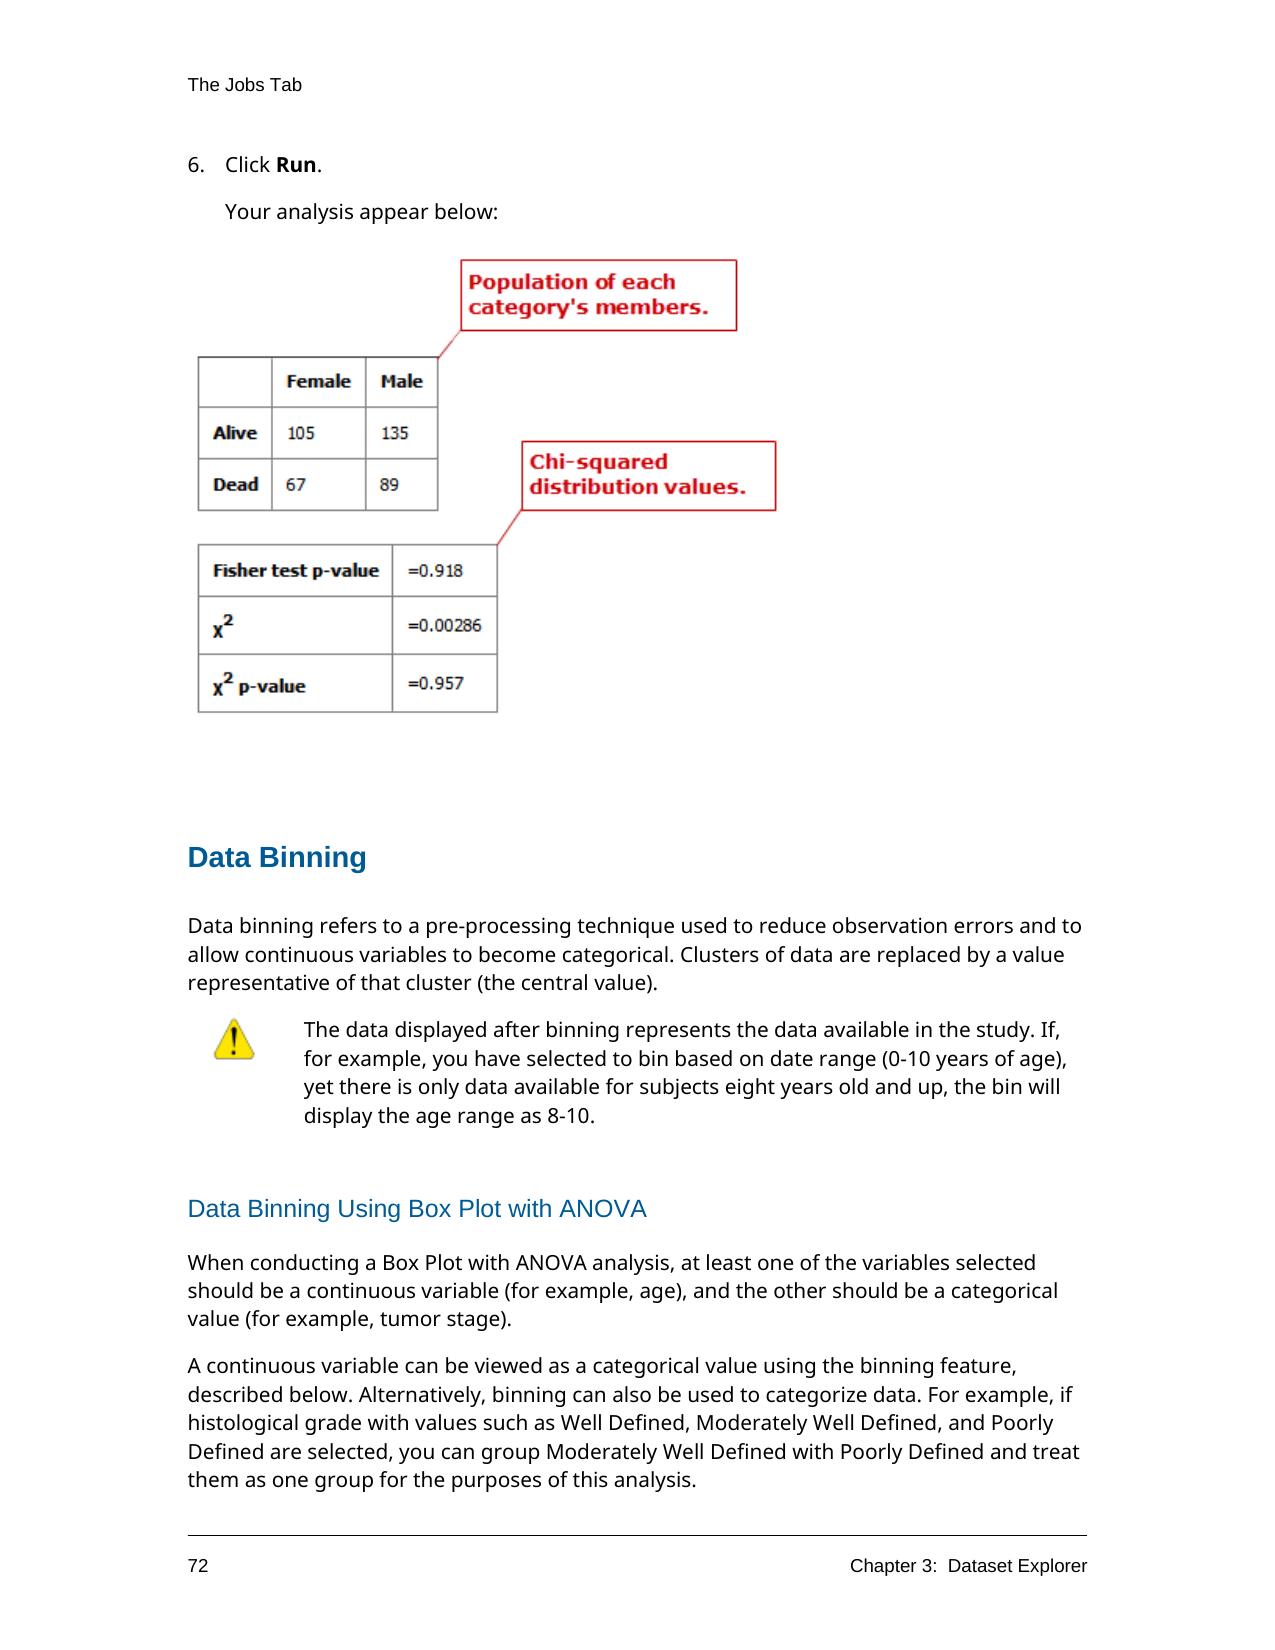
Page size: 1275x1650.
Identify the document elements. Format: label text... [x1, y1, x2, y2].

picture [211, 1015, 258, 1063]
subtitle Data Binning Using Box Plot with ANOVA [187, 1194, 1087, 1223]
list Click Run. [187, 150, 1087, 178]
subtitle Data Binning [187, 840, 1087, 874]
picture [187, 244, 833, 735]
list Data binning refers to a pre-processing technique used to reduce observation errors and to allow continuous variables to become categorical. Clusters of data are replaced by a value representative of that cluster (the central value). [187, 911, 1087, 997]
text A continuous variable can be viewed as a categorical value using the binning feature, described below. Alternatively, binning can also be used to categorize data. For example, if histological grade with values such as Well Defined, Moderately Well Defined, and Poorly Defined are selected, you can group Moderately Well Defined with Poorly Defined and treat them as one group for the purposes of this analysis. [187, 1352, 1087, 1494]
list Your analysis appear below: [225, 197, 1087, 226]
table_header The data displayed after binning represents the data available in the study. If, for example, you have selected to bin based on date range (0-10 years of age), yet there is only data available for subjects eight years old and up, the bin will display the age range as 8-10. [293, 1016, 1099, 1148]
text When conducting a Box Plot with ANOVA analysis, at least one of the variables selected should be a continuous variable (for example, age), and the other should be a categorical value (for example, tumor stage). [187, 1248, 1087, 1333]
table_header [176, 1016, 292, 1148]
